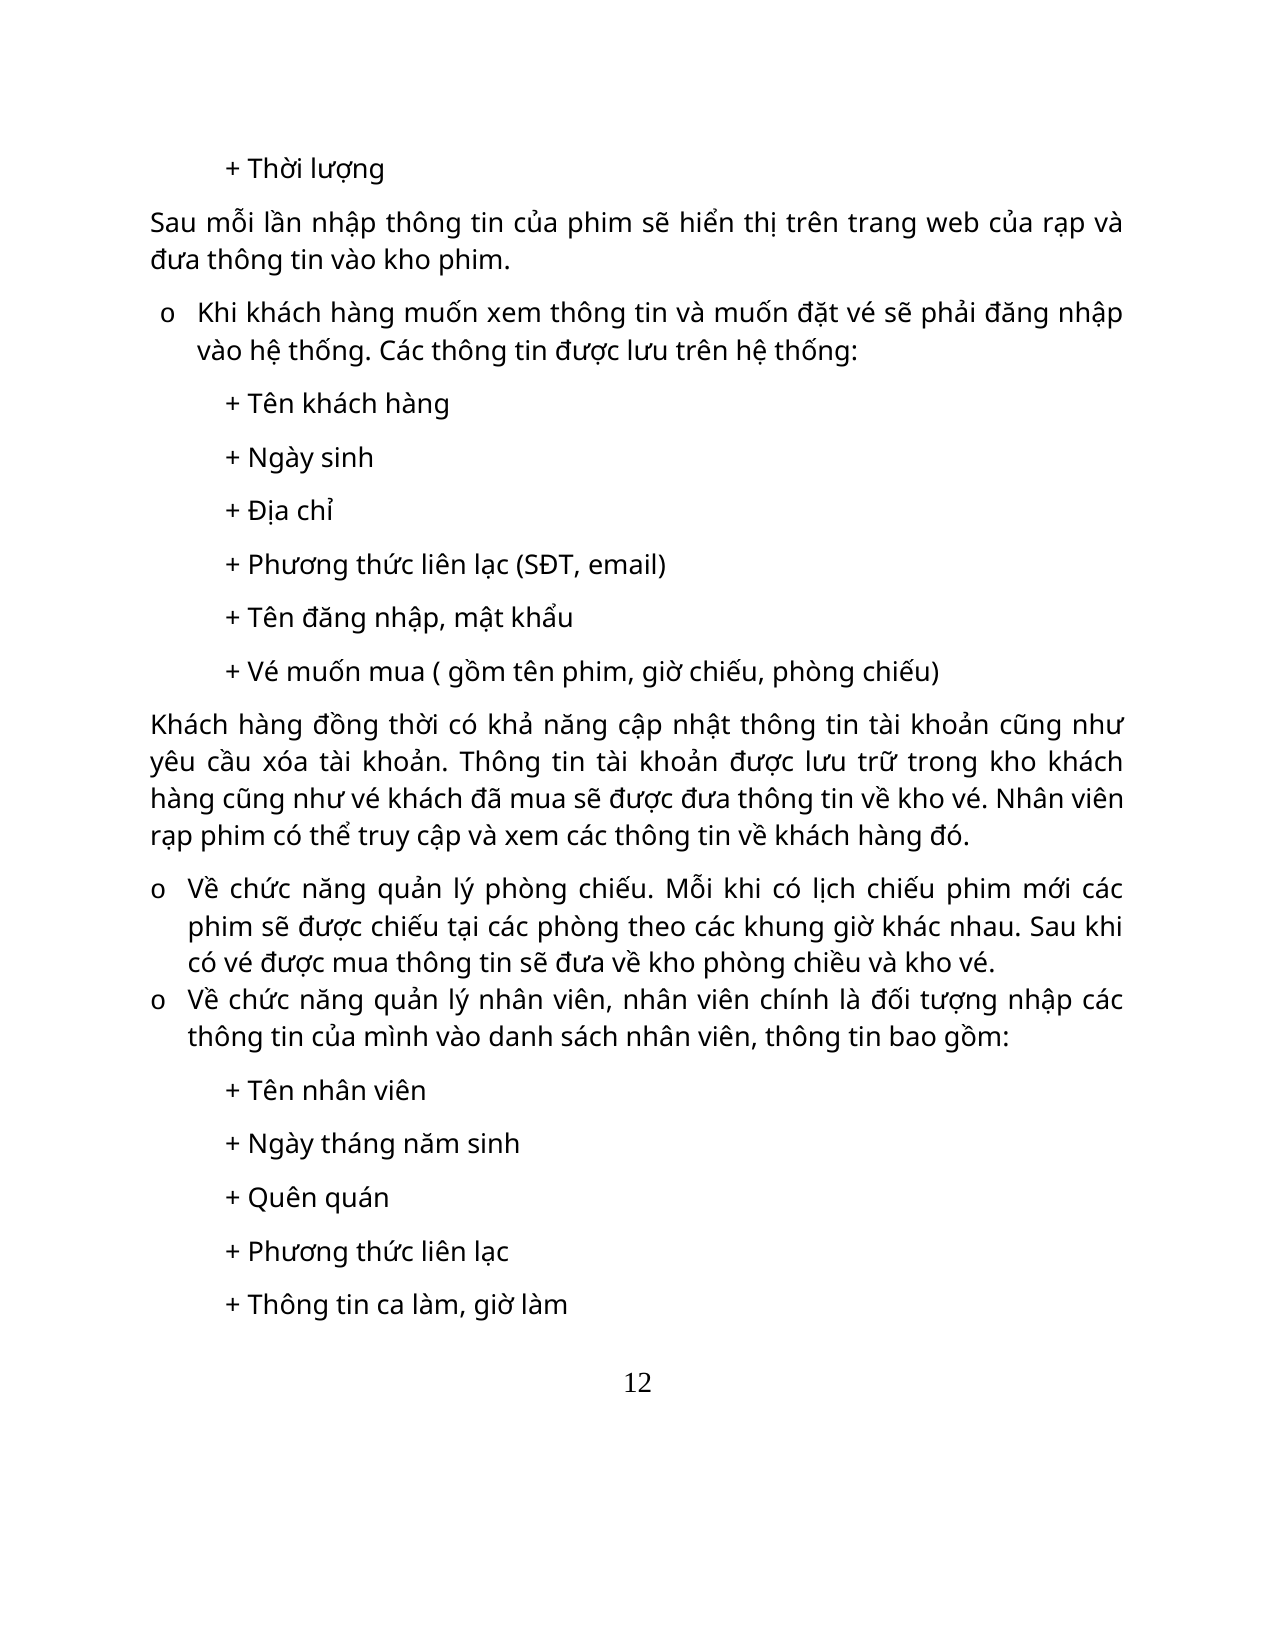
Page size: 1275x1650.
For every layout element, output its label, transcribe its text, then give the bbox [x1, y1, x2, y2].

text + Vé muốn mua ( gồm tên phim, giờ chiếu, phòng chiếu) [150, 652, 1125, 689]
text + Địa chỉ [150, 492, 1125, 528]
text + Ngày sinh [150, 438, 1125, 475]
text + Thời lượng [150, 150, 1125, 187]
text + Phương thức liên lạc [225, 1232, 1125, 1269]
text + Tên đăng nhập, mật khẩu [150, 599, 1125, 636]
text Sau mỗi lần nhập thông tin của phim sẽ hiển thị trên trang web của rạp và đưa thông tin vào kho phim. [150, 203, 1125, 277]
list Về chức năng quản lý phòng chiếu. Mỗi khi có lịch chiếu phim mới các phim sẽ được chiếu tại các phòng theo các khung giờ khác nhau. Sau khi có vé được mua thông tin sẽ đưa về kho phòng chiều và kho vé. [150, 870, 1125, 981]
text + Quên quán [225, 1178, 1125, 1215]
text + Thông tin ca làm, giờ làm [225, 1286, 1125, 1322]
text + Tên nhân viên [225, 1071, 1125, 1108]
text + Phương thức liên lạc (SĐT, email) [150, 545, 1125, 582]
list Khi khách hàng muốn xem thông tin và muốn đặt vé sẽ phải đăng nhập vào hệ thống. Các thông tin được lưu trên hệ thống: [159, 294, 1125, 368]
text + Ngày tháng năm sinh [225, 1125, 1125, 1162]
text Khách hàng đồng thời có khả năng cập nhật thông tin tài khoản cũng như yêu cầu xóa tài khoản. Thông tin tài khoản được lưu trữ trong kho khách hàng cũng như vé khách đã mua sẽ được đưa thông tin về kho vé. Nhân viên rạp phim có thể truy cập và xem các thông tin về khách hàng đó. [150, 706, 1125, 853]
list Về chức năng quản lý nhân viên, nhân viên chính là đối tượng nhập các thông tin của mình vào danh sách nhân viên, thông tin bao gồm: [150, 981, 1125, 1055]
text + Tên khách hàng [150, 384, 1125, 421]
